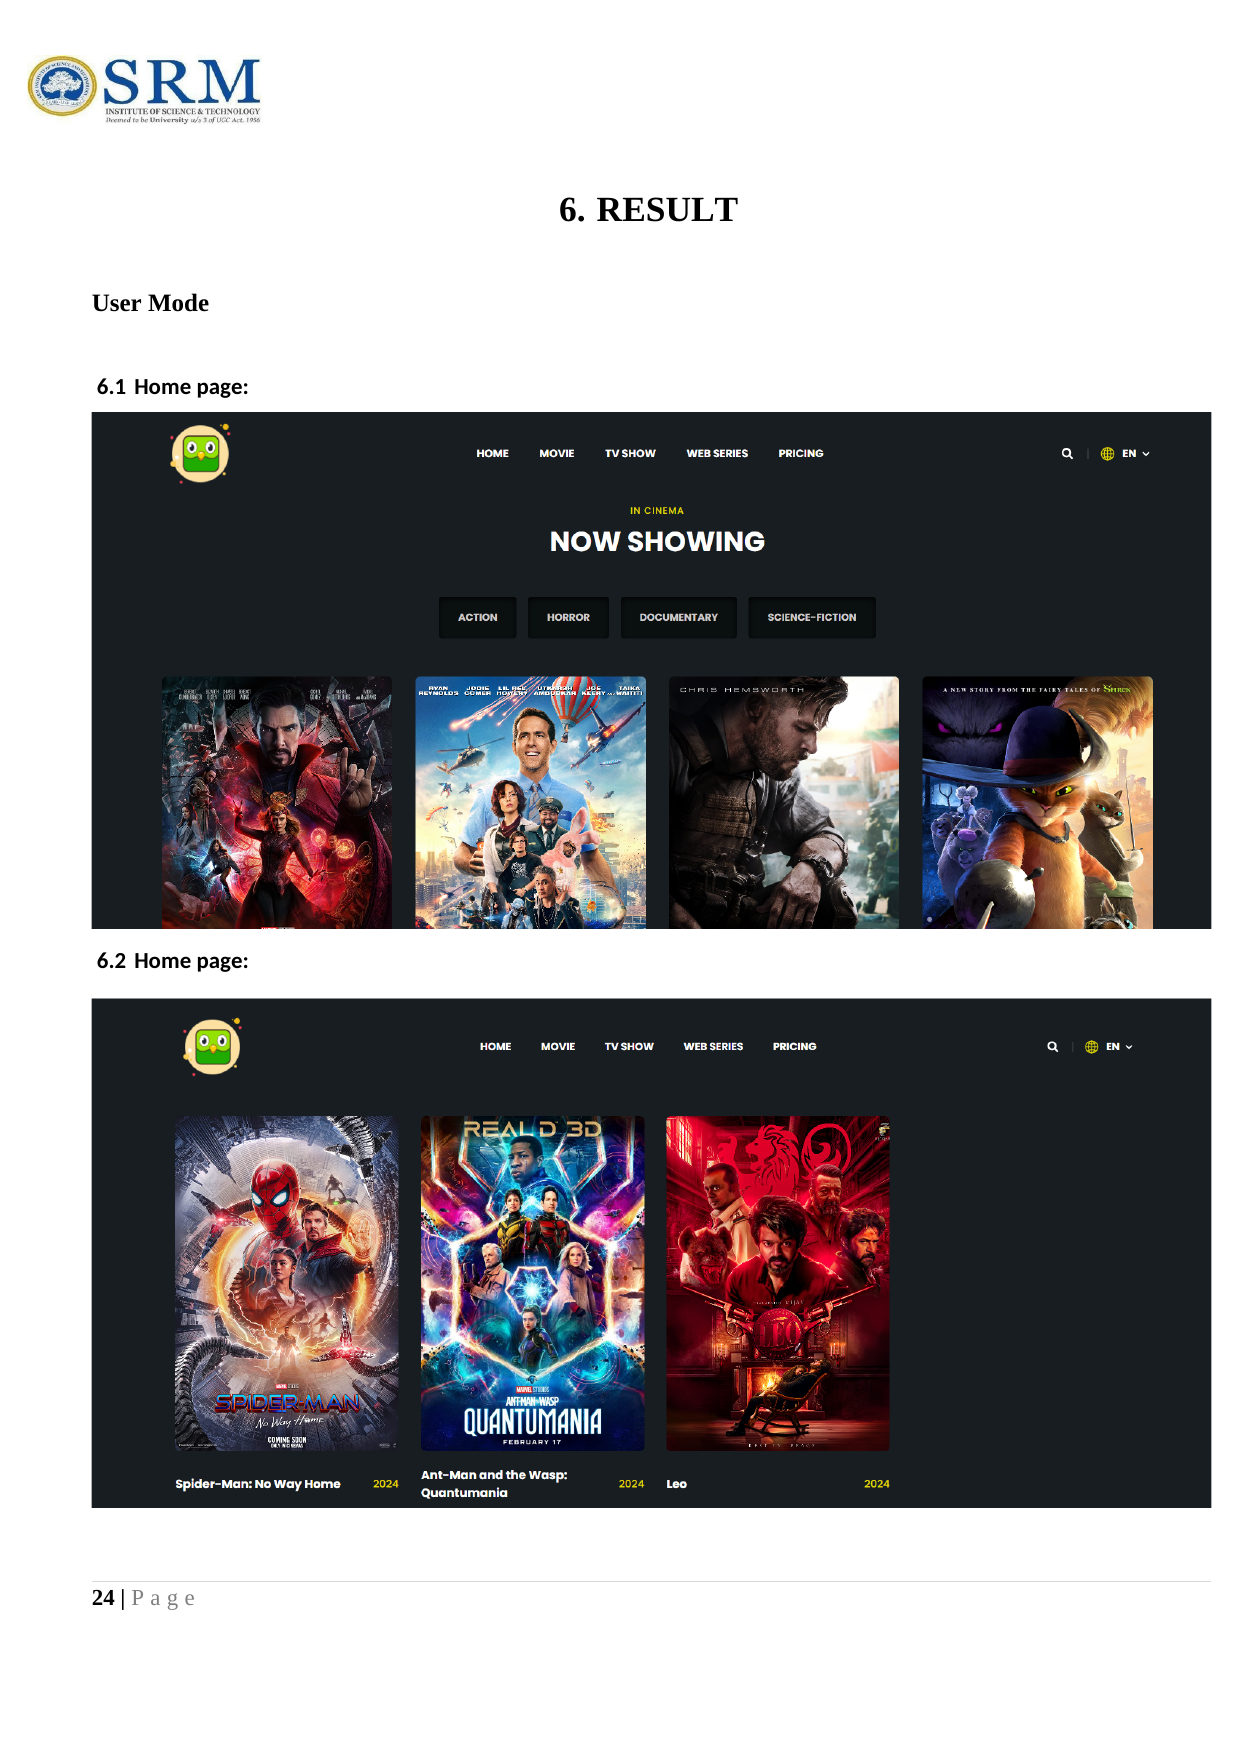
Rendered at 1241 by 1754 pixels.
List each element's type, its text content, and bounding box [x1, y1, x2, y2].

subtitle User Mode [92, 288, 1211, 317]
picture [27, 55, 263, 125]
list Home page: [97, 946, 1211, 974]
subtitle RESULT [559, 189, 1211, 229]
picture [91, 997, 1212, 1508]
picture [91, 412, 1212, 929]
list Home page: [97, 372, 1211, 400]
